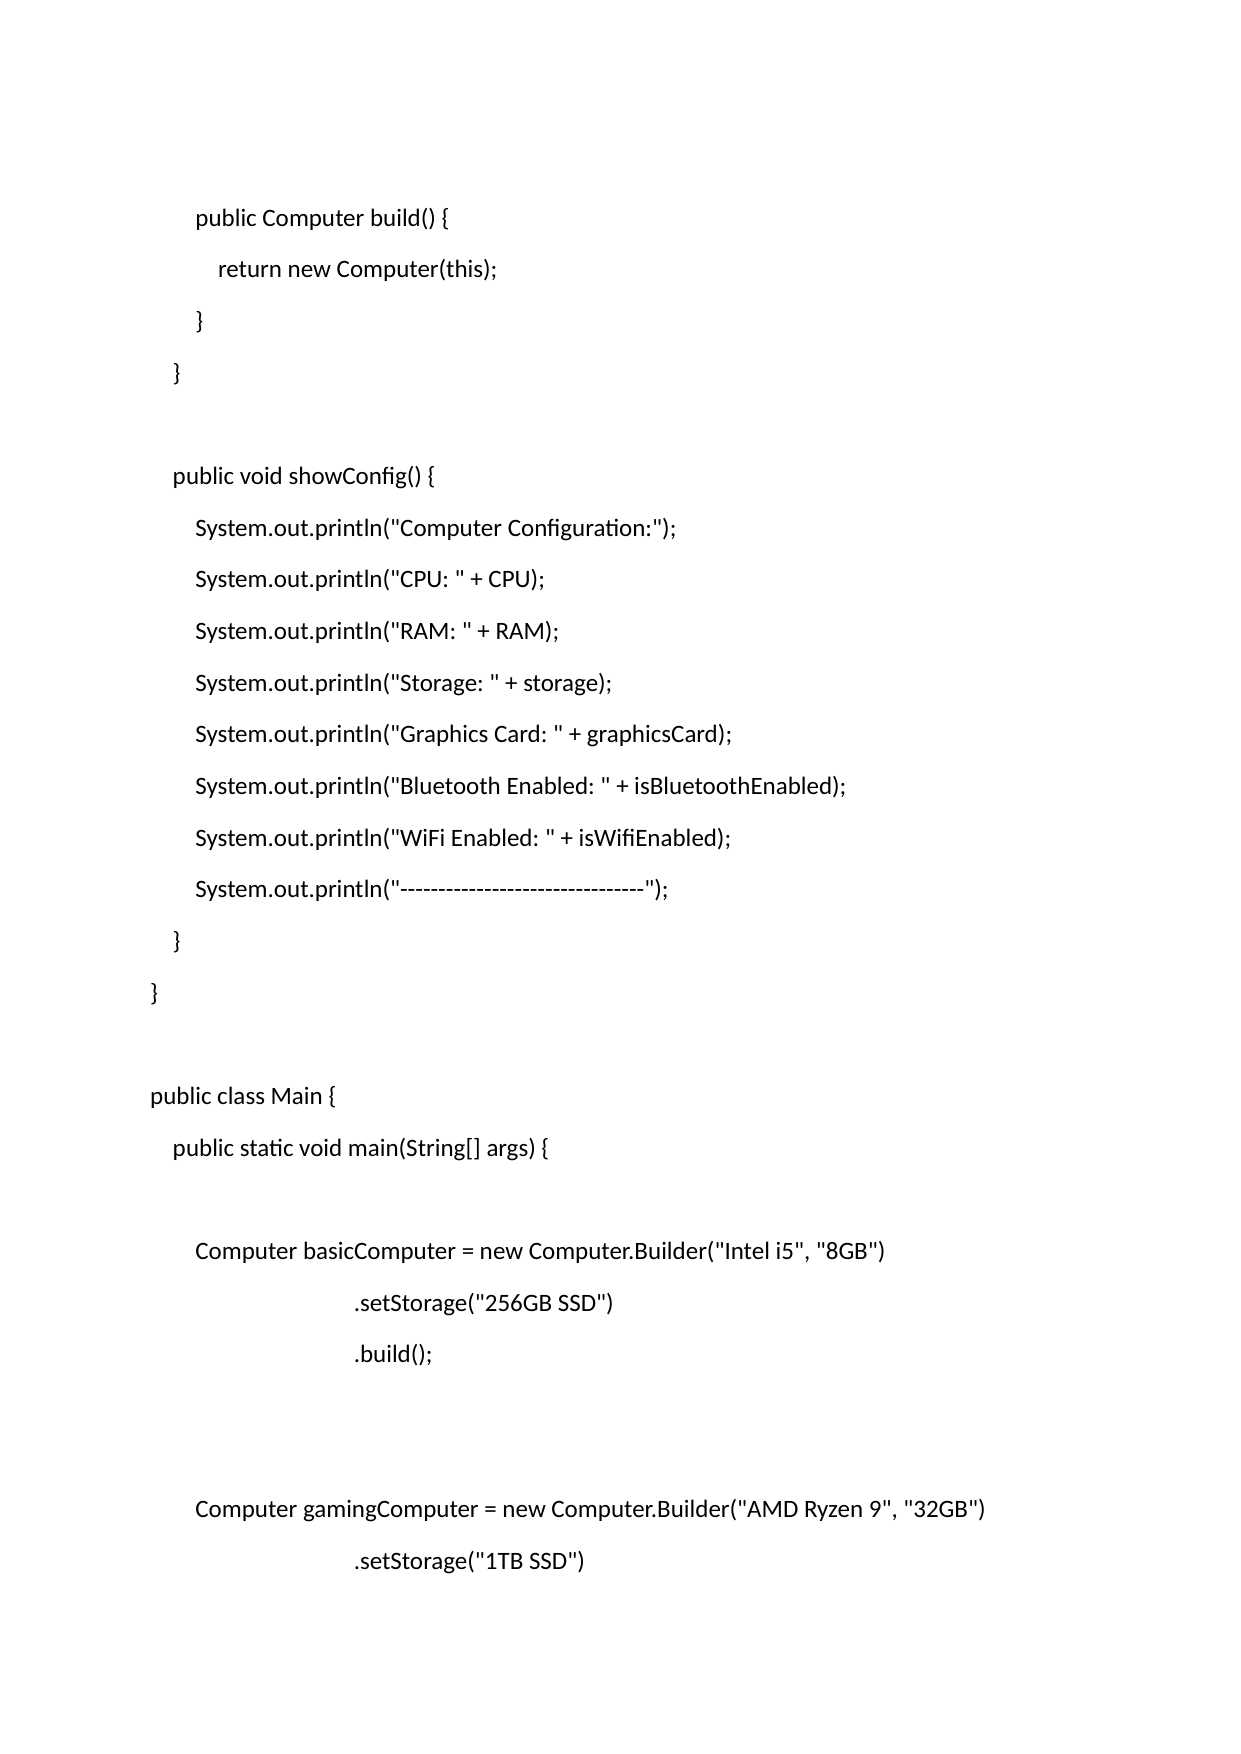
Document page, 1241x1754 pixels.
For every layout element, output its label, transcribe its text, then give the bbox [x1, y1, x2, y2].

text System.out.println("WiFi Enabled: " + isWifiEnabled); [150, 822, 1090, 852]
text Computer gamingComputer = new Computer.Builder("AMD Ryzen 9", "32GB") [150, 1493, 1090, 1524]
text .build(); [150, 1338, 1090, 1369]
text return new Computer(this); [150, 253, 1090, 284]
text public Computer build() { [150, 202, 1090, 232]
text System.out.println("--------------------------------"); [150, 873, 1090, 904]
text System.out.println("Storage: " + storage); [150, 667, 1090, 697]
text System.out.println("Bluetooth Enabled: " + isBluetoothEnabled); [150, 770, 1090, 801]
text public class Main { [150, 1080, 1090, 1111]
text Computer basicComputer = new Computer.Builder("Intel i5", "8GB") [150, 1235, 1090, 1266]
text System.out.println("CPU: " + CPU); [150, 563, 1090, 594]
text public static void main(String[] args) { [150, 1132, 1090, 1162]
text System.out.println("Graphics Card: " + graphicsCard); [150, 718, 1090, 749]
text } [150, 977, 1090, 1007]
text System.out.println("Computer Configuration:"); [150, 512, 1090, 542]
text } [150, 305, 1090, 336]
text System.out.println("RAM: " + RAM); [150, 615, 1090, 646]
text .setStorage("1TB SSD") [150, 1545, 1090, 1576]
text } [150, 357, 1090, 387]
text public void showConfig() { [150, 460, 1090, 491]
text } [150, 925, 1090, 956]
text .setStorage("256GB SSD") [150, 1287, 1090, 1317]
